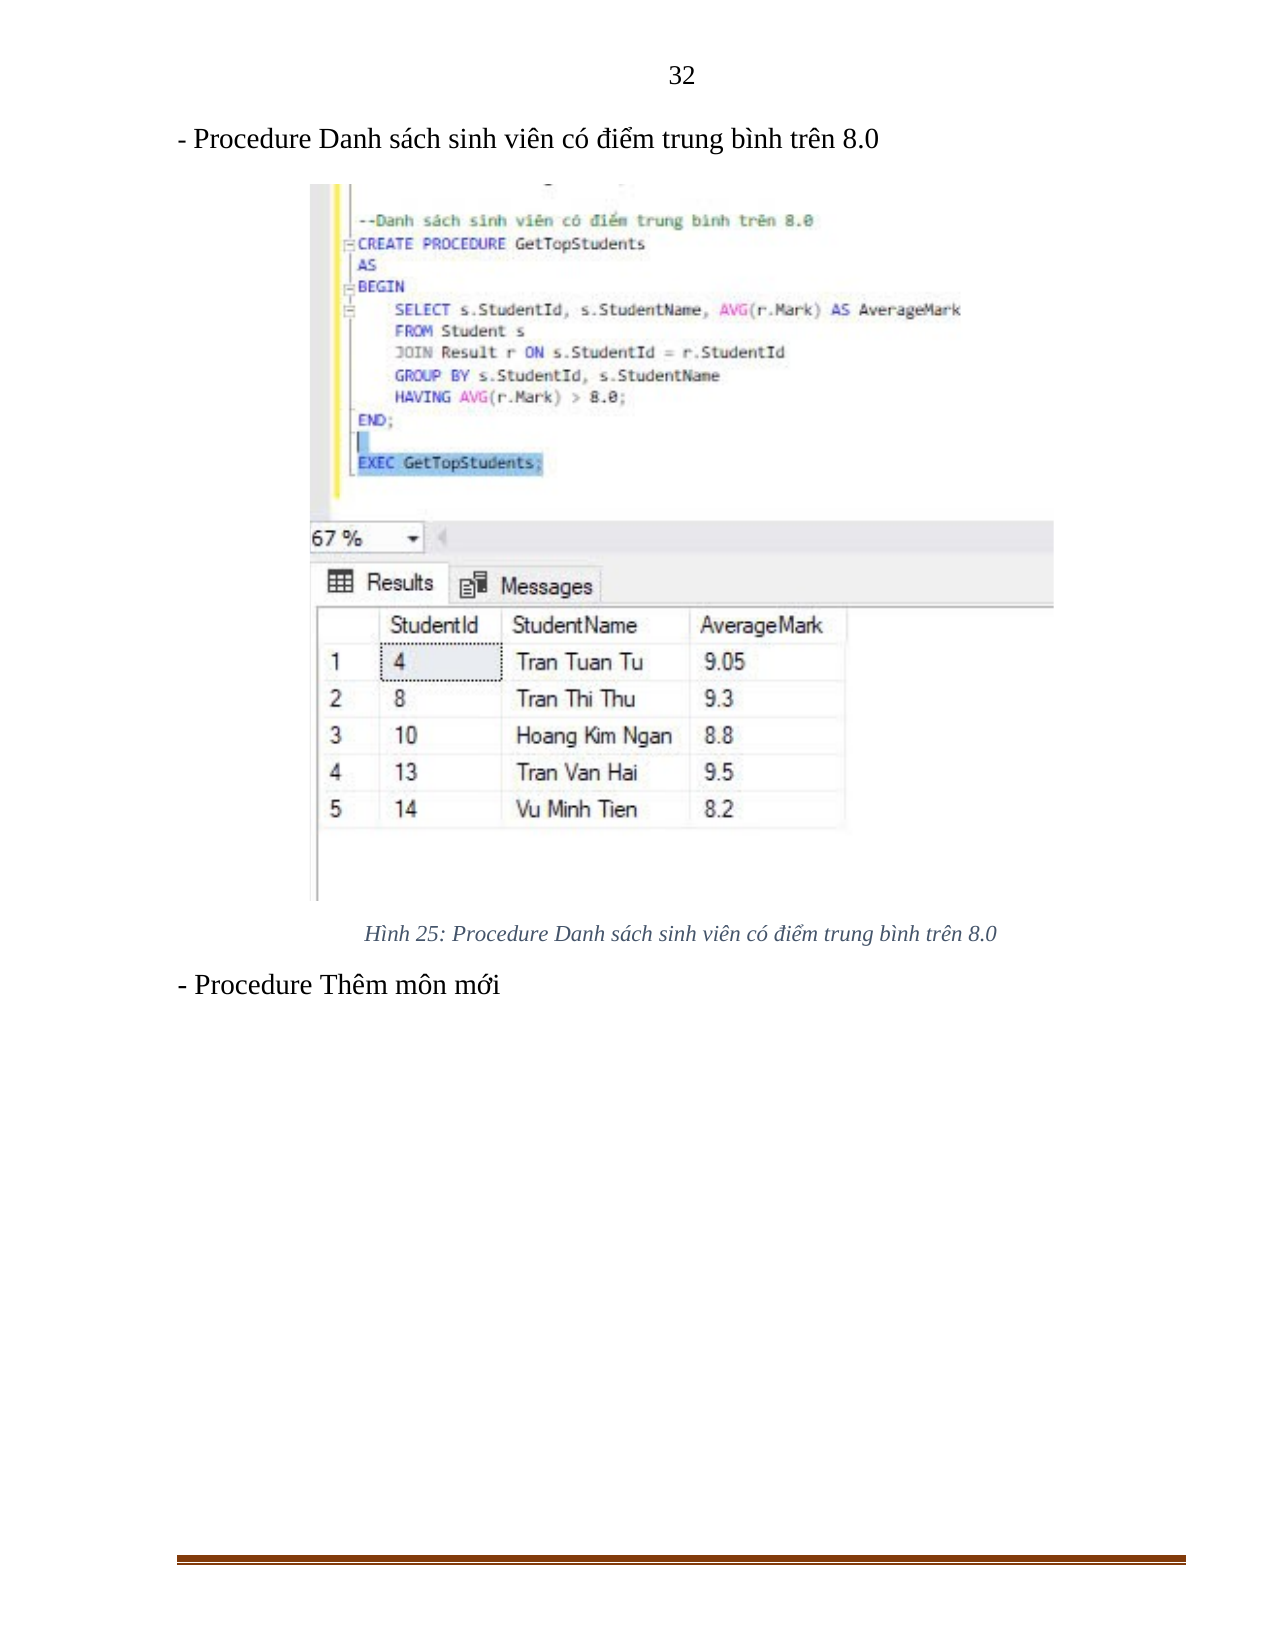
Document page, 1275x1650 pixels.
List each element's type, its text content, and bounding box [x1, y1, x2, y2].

picture [309, 184, 1054, 901]
text - Procedure Danh sách sinh viên có điểm trung bình trên 8.0 [177, 121, 1186, 155]
text Hình 25: Procedure Danh sách sinh viên có điểm trung bình trên 8.0 [177, 920, 1186, 946]
text - Procedure Thêm môn mới [177, 967, 1186, 1001]
